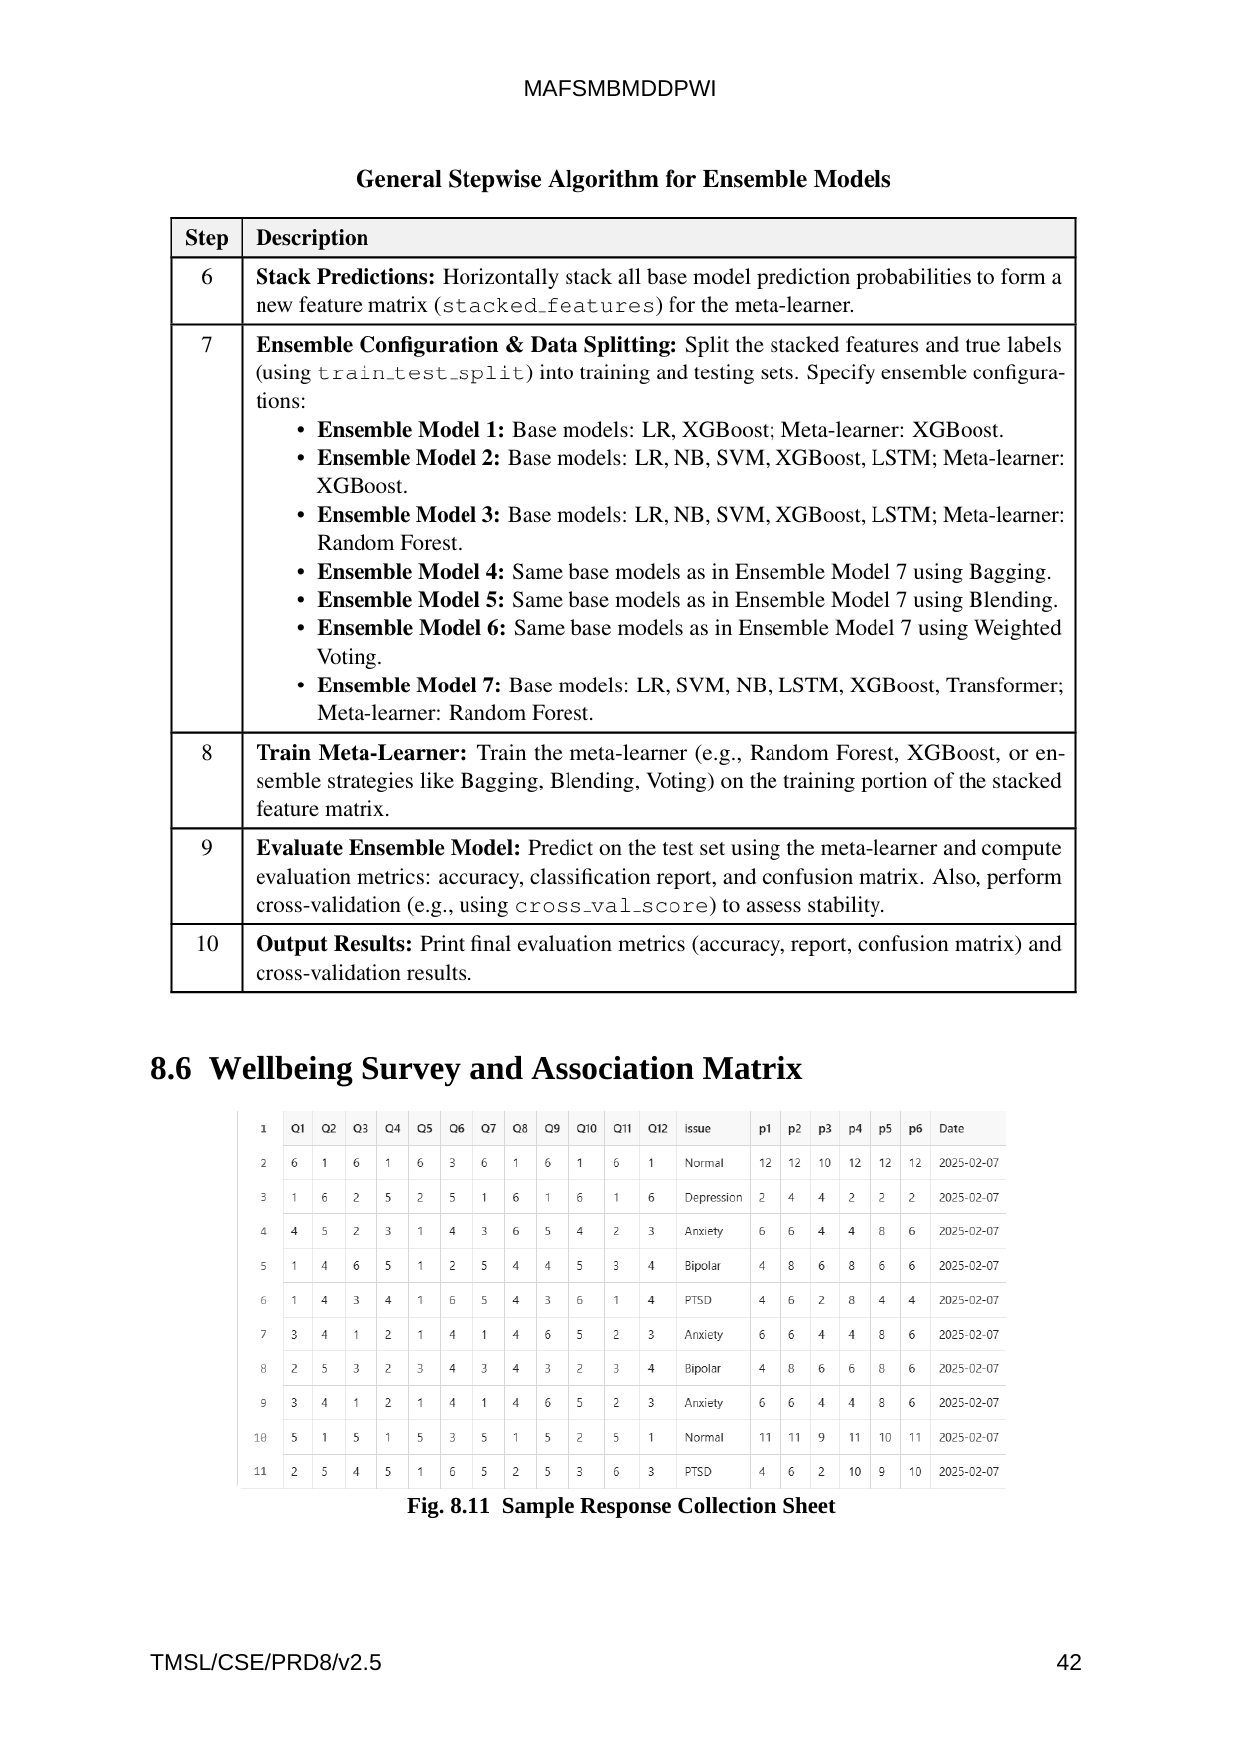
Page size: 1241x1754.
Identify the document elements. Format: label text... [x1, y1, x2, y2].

table_header Fig. 8.11 Sample Response Collection Sheet [152, 1101, 1091, 1528]
subtitle 8.6 Wellbeing Survey and Association Matrix [150, 1048, 1090, 1086]
picture [161, 162, 1079, 998]
table_header [152, 152, 1091, 1008]
picture [236, 1111, 1007, 1492]
